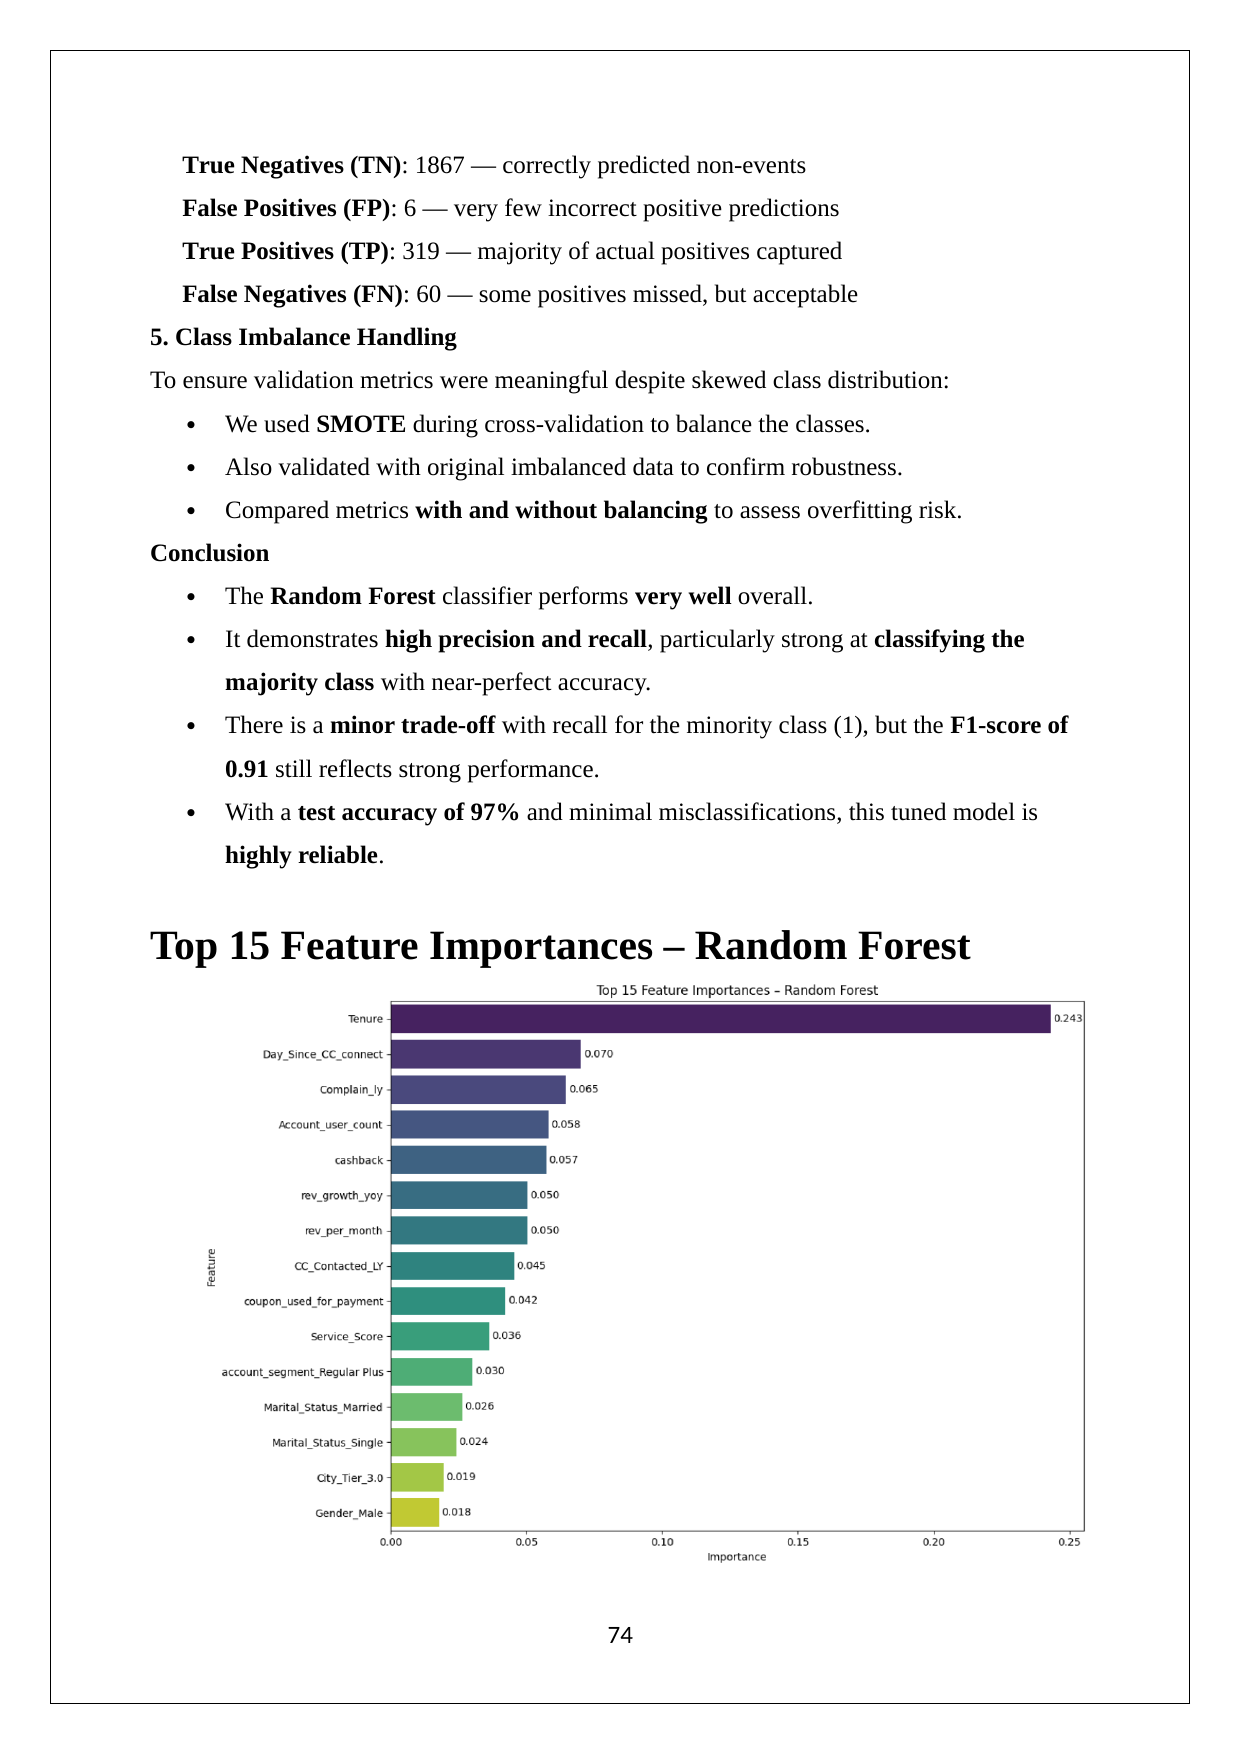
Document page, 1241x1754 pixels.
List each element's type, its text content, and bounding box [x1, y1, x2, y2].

list With a test accuracy of 97% and minimal misclassifications, this tuned model is highly reliable. [187, 797, 1090, 869]
text  True Negatives (TN): 1867 — correctly predicted non-events [150, 150, 1090, 179]
text Conclusion [150, 538, 1090, 567]
subtitle Top 15 Feature Importances – Random Forest [150, 921, 1090, 968]
text  True Positives (TP): 319 — majority of actual positives captured [150, 236, 1090, 265]
list Also validated with original imbalanced data to confirm robustness. [187, 452, 1090, 481]
list We used SMOTE during cross-validation to balance the classes. [187, 409, 1090, 437]
picture [150, 984, 1091, 1565]
text  False Positives (FP): 6 — very few incorrect positive predictions [150, 193, 1090, 222]
list There is a minor trade-off with recall for the minority class (1), but the F1-score of 0.91 still reflects strong performance. [187, 711, 1090, 782]
list Compared metrics with and without balancing to assess overfitting risk. [187, 495, 1090, 524]
list It demonstrates high precision and recall, particularly strong at classifying the majority class with near-perfect accuracy. [187, 624, 1090, 696]
list The Random Forest classifier performs very well overall. [187, 581, 1090, 610]
text 5. Class Imbalance Handling [150, 322, 1090, 351]
text  False Negatives (FN): 60 — some positives missed, but acceptable [150, 279, 1090, 308]
text To ensure validation metrics were meaningful despite skewed class distribution: [150, 366, 1090, 394]
